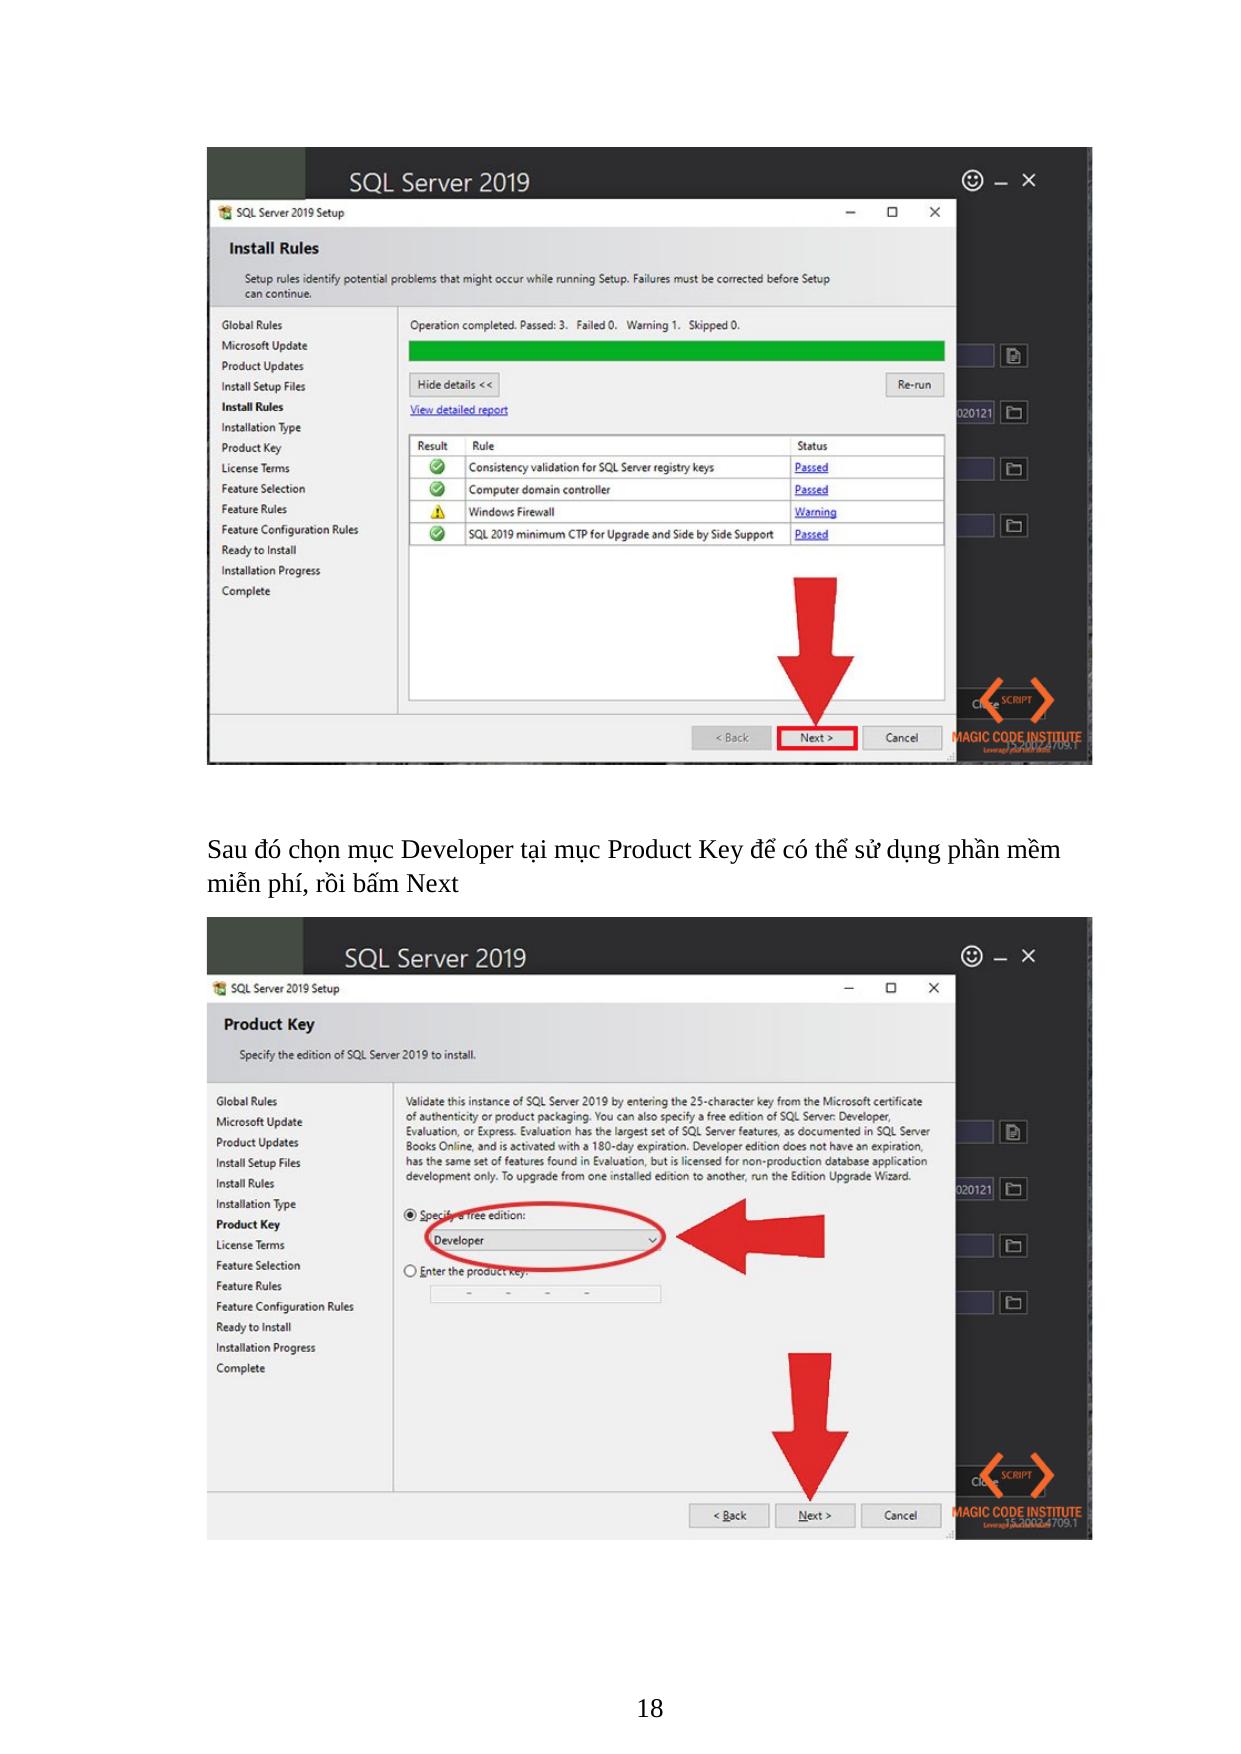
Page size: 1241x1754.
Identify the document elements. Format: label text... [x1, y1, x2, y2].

text Sau đó chọn mục Developer tại mục Product Key để có thể sử dụng phần mềm miễn phí, rồi bấm Next [207, 833, 1092, 898]
picture [206, 917, 1093, 1540]
picture [206, 147, 1093, 765]
